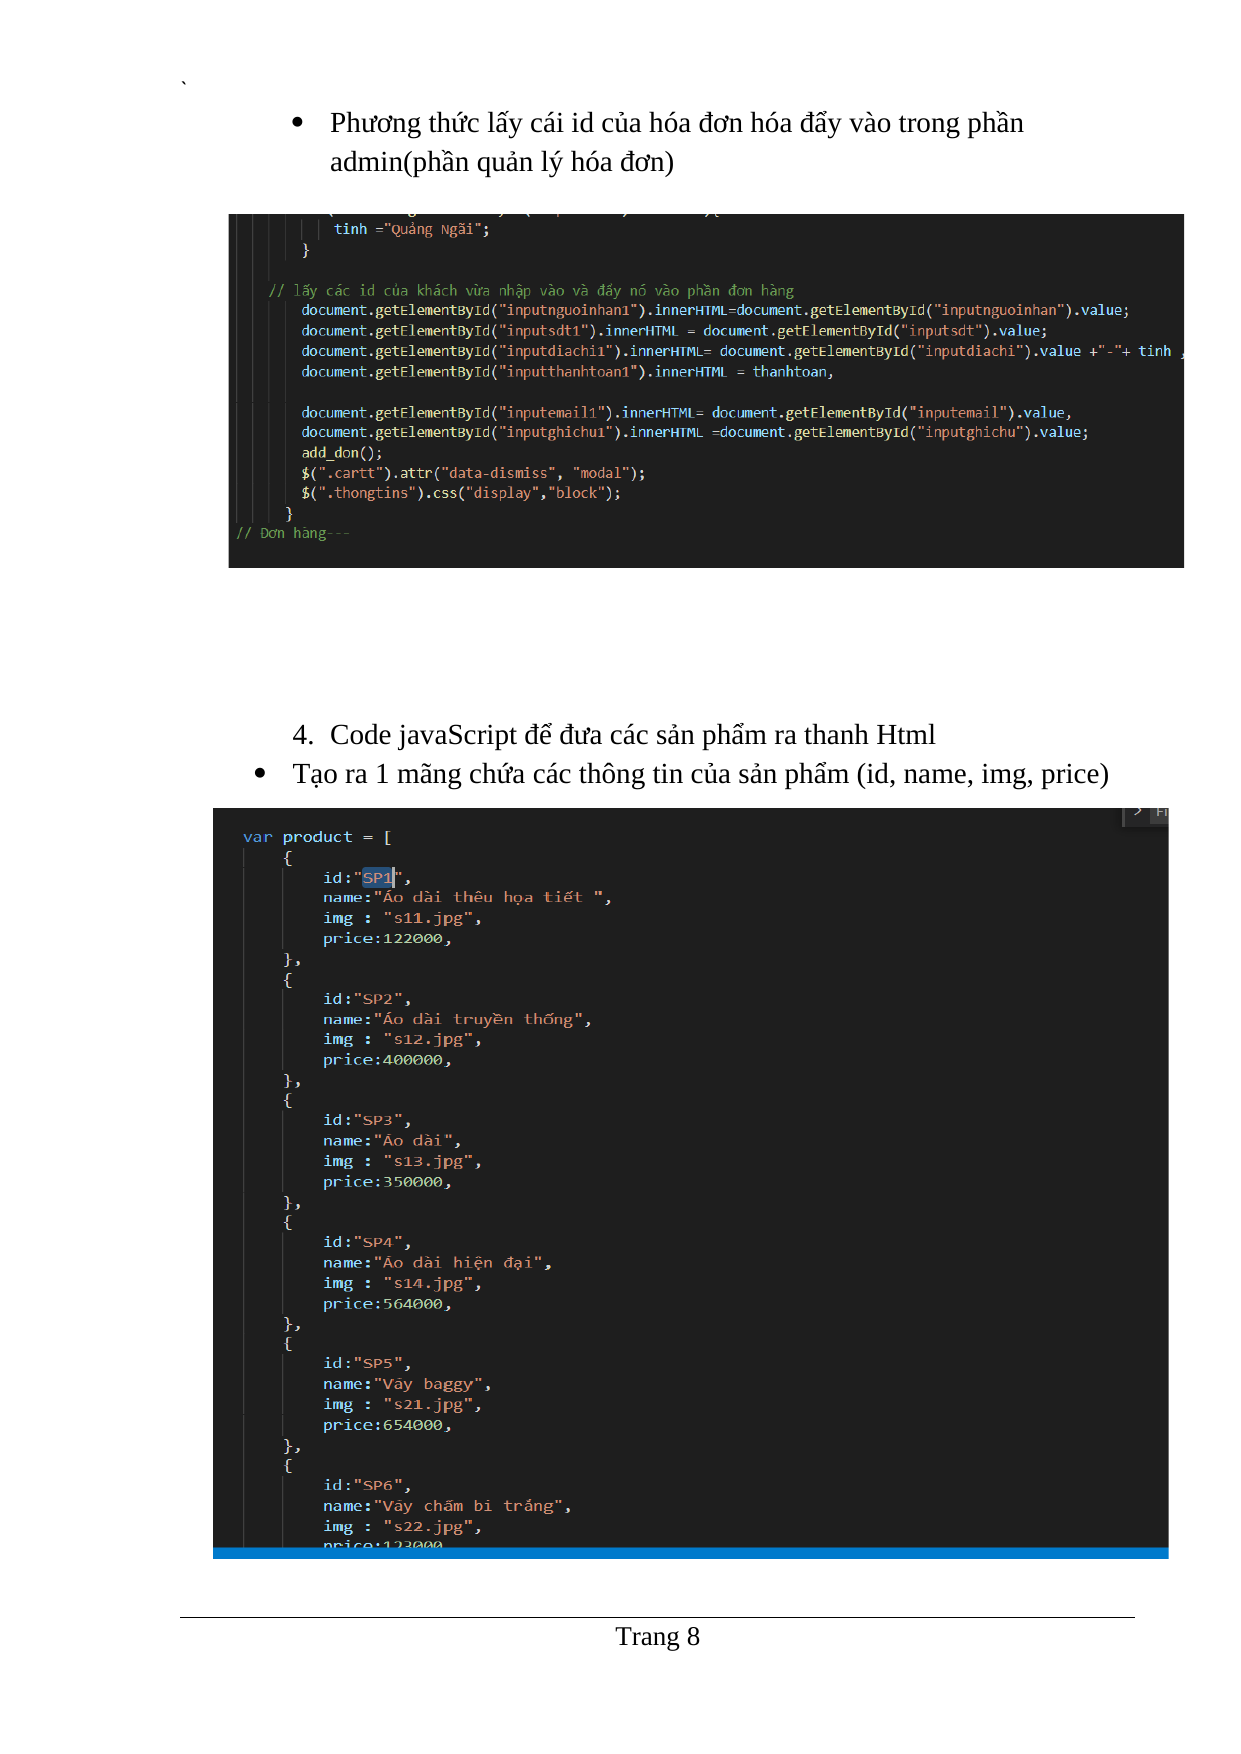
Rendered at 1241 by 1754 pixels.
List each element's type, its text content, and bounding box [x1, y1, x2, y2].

picture [228, 214, 1185, 568]
list Phương thức lấy cái id của hóa đơn hóa đẩy vào trong phần admin(phần quản lý hóa đơn) [292, 105, 1135, 177]
list Tạo ra 1 mãng chứa các thông tin của sản phẩm (id, name, img, price) [255, 756, 1135, 789]
picture [213, 808, 1169, 1559]
list Code javaScript để đưa các sản phẩm ra thanh Html [292, 717, 1135, 751]
